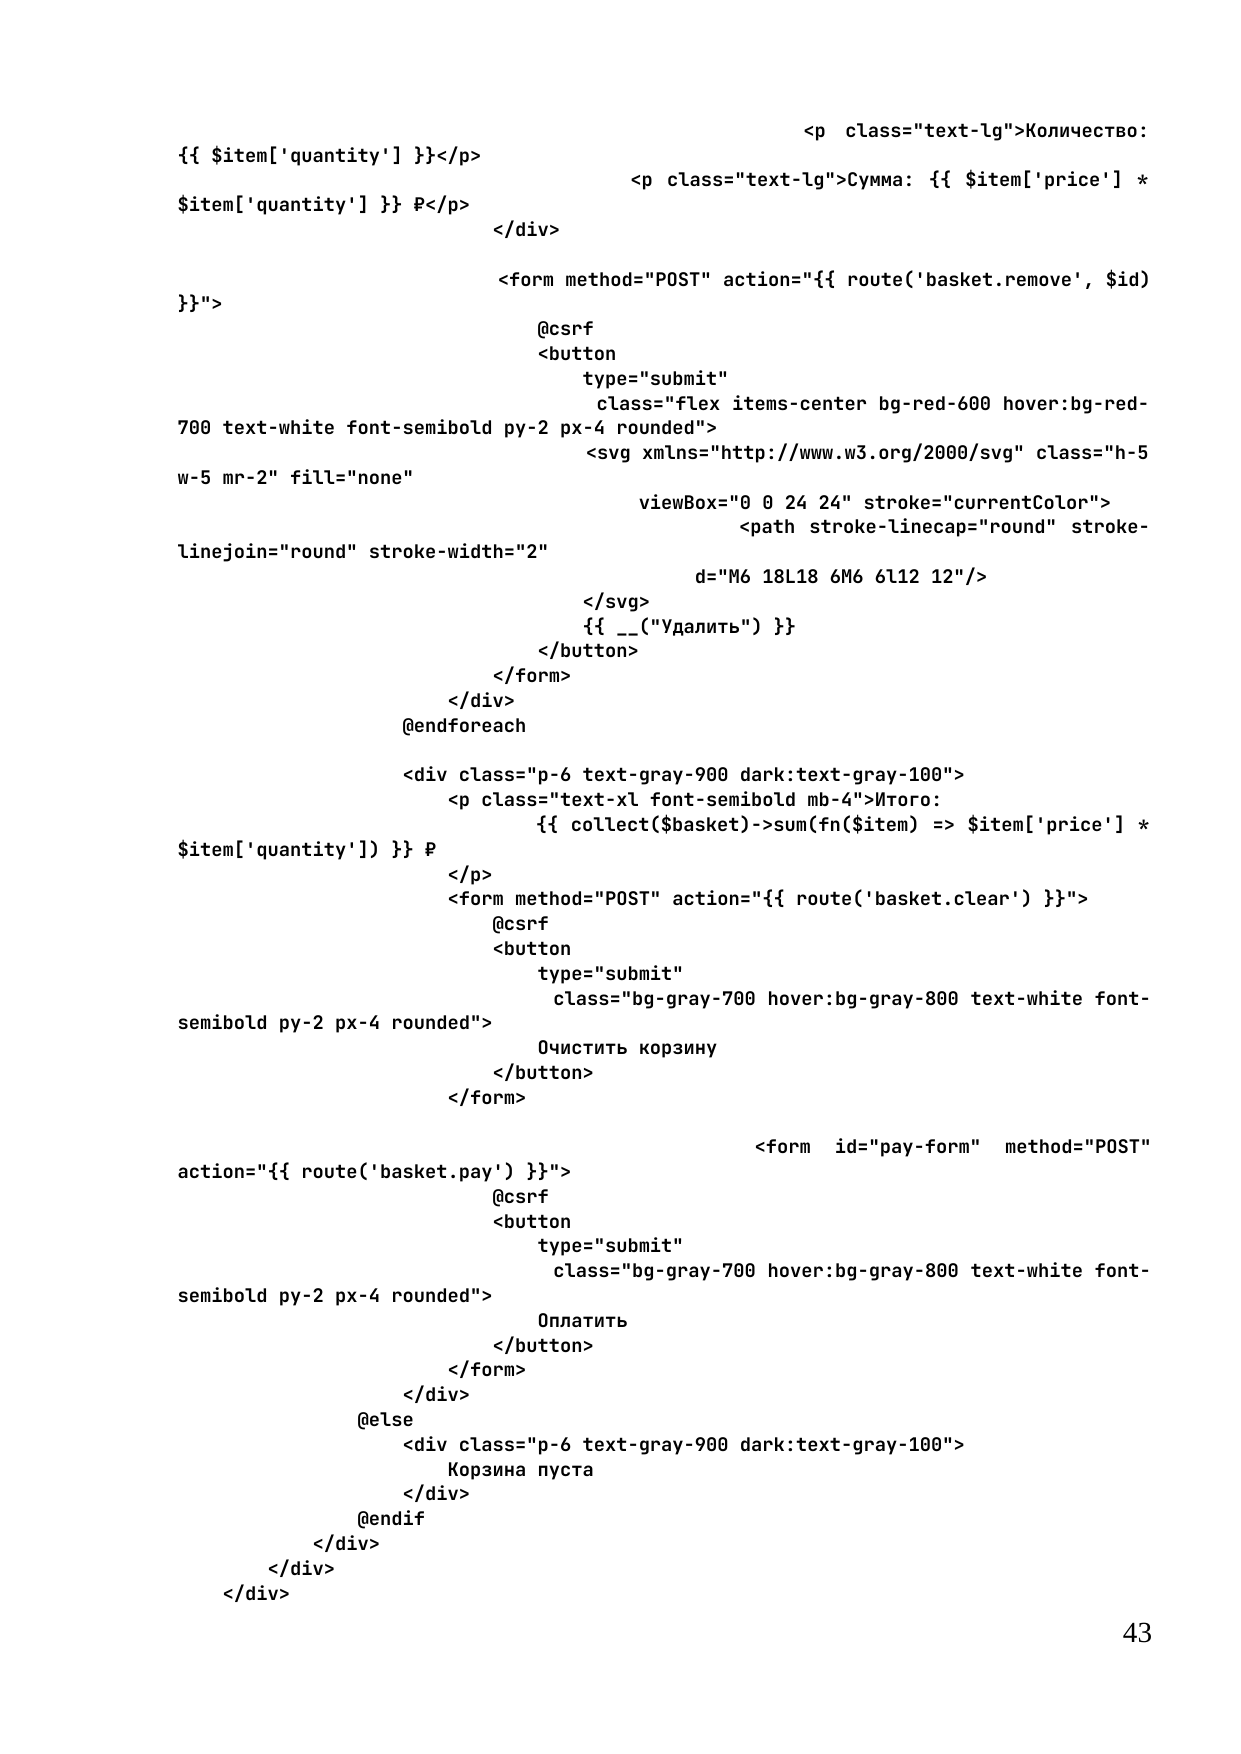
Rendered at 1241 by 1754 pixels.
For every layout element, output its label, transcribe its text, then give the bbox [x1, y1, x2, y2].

text Корзина пуста [177, 1457, 1152, 1482]
text <button [177, 1209, 1152, 1234]
text </div> [177, 1482, 1152, 1506]
text <form method="POST" action="{{ route('basket.remove', $id) }}"> [177, 267, 1152, 316]
text type="submit" [177, 961, 1152, 986]
text </form> [177, 1085, 1152, 1110]
text @csrf [177, 911, 1152, 936]
text @csrf [177, 316, 1152, 341]
text </svg> [177, 589, 1152, 614]
text Очистить корзину [177, 1035, 1152, 1060]
text Оплатить [177, 1308, 1152, 1333]
text <p class="text-lg">Сумма: {{ $item['price'] * $item['quantity'] }} ₽</p> [177, 168, 1152, 217]
text <svg xmlns="http://www.w3.org/2000/svg" class="h-5 w-5 mr-2" fill="none" [177, 440, 1152, 490]
text @endif [177, 1506, 1152, 1531]
text <p class="text-xl font-semibold mb-4">Итого: [177, 787, 1152, 812]
text </div> [177, 1556, 1152, 1581]
text d="M6 18L18 6M6 6l12 12"/> [177, 564, 1152, 589]
text class="bg-gray-700 hover:bg-gray-800 text-white font-semibold py-2 px-4 rounded"> [177, 1258, 1152, 1308]
text <div class="p-6 text-gray-900 dark:text-gray-100"> [177, 1432, 1152, 1457]
text <button [177, 936, 1152, 961]
text {{ __("Удалить") }} [177, 614, 1152, 639]
text <form method="POST" action="{{ route('basket.clear') }}"> [177, 887, 1152, 911]
text </button> [177, 1333, 1152, 1358]
text </div> [177, 688, 1152, 713]
text <path stroke-linecap="round" stroke-linejoin="round" stroke-width="2" [177, 515, 1152, 564]
text </button> [177, 639, 1152, 663]
text viewBox="0 0 24 24" stroke="currentColor"> [177, 490, 1152, 515]
text @else [177, 1407, 1152, 1432]
text </form> [177, 663, 1152, 688]
text @endforeach [177, 713, 1152, 738]
text </p> [177, 862, 1152, 887]
text <p class="text-lg">Количество: {{ $item['quantity'] }}</p> [177, 118, 1152, 168]
text </button> [177, 1060, 1152, 1085]
text </div> [177, 1382, 1152, 1407]
text class="flex items-center bg-red-600 hover:bg-red-700 text-white font-semibold py-2 px-4 rounded"> [177, 391, 1152, 440]
text </form> [177, 1358, 1152, 1382]
text </div> [177, 217, 1152, 242]
text type="submit" [177, 366, 1152, 391]
text @csrf [177, 1184, 1152, 1209]
text <button [177, 341, 1152, 366]
text {{ collect($basket)->sum(fn($item) => $item['price'] * $item['quantity']) }} ₽ [177, 812, 1152, 862]
text </div> [177, 1581, 1152, 1606]
text <div class="p-6 text-gray-900 dark:text-gray-100"> [177, 763, 1152, 787]
text <form id="pay-form" method="POST" action="{{ route('basket.pay') }}"> [177, 1134, 1152, 1184]
text </div> [177, 1531, 1152, 1556]
text type="submit" [177, 1234, 1152, 1258]
text class="bg-gray-700 hover:bg-gray-800 text-white font-semibold py-2 px-4 rounded"> [177, 986, 1152, 1035]
